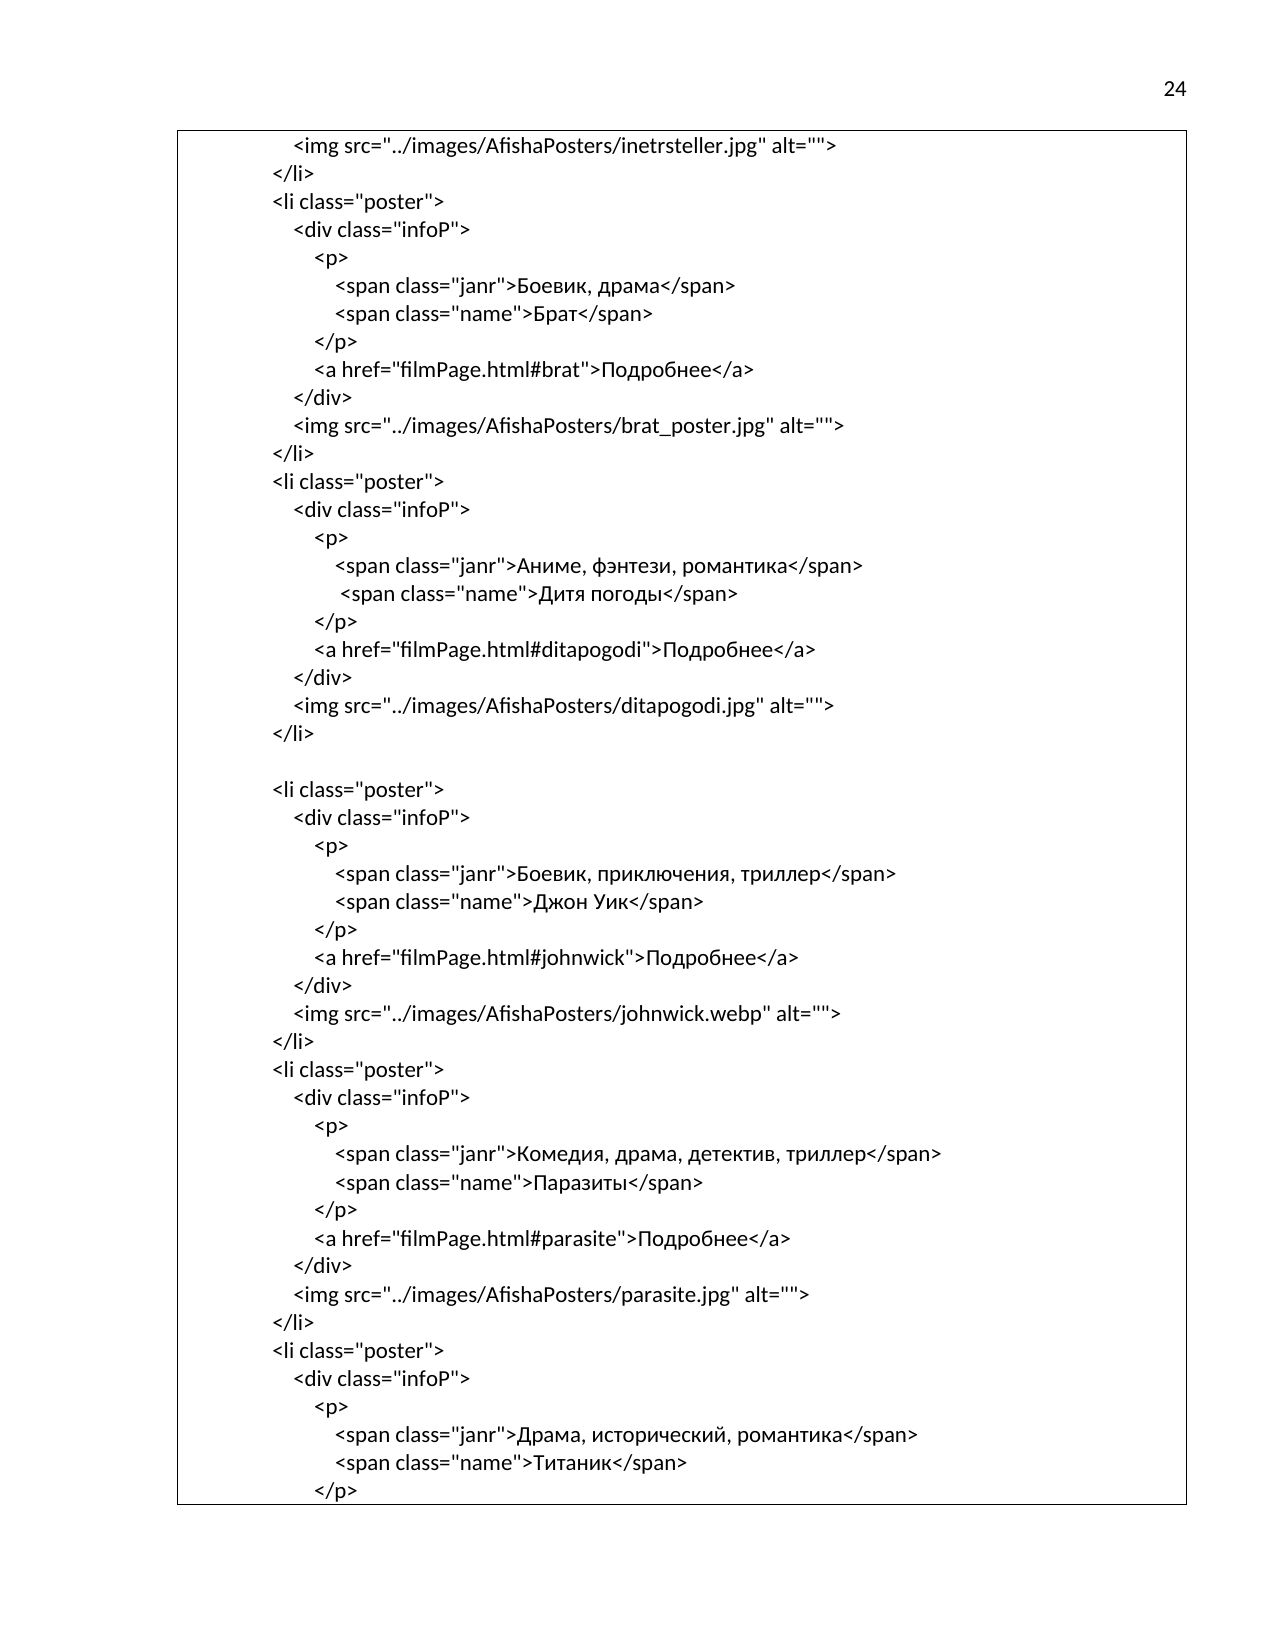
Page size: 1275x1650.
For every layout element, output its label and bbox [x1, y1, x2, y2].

table_header [178, 131, 1186, 1504]
